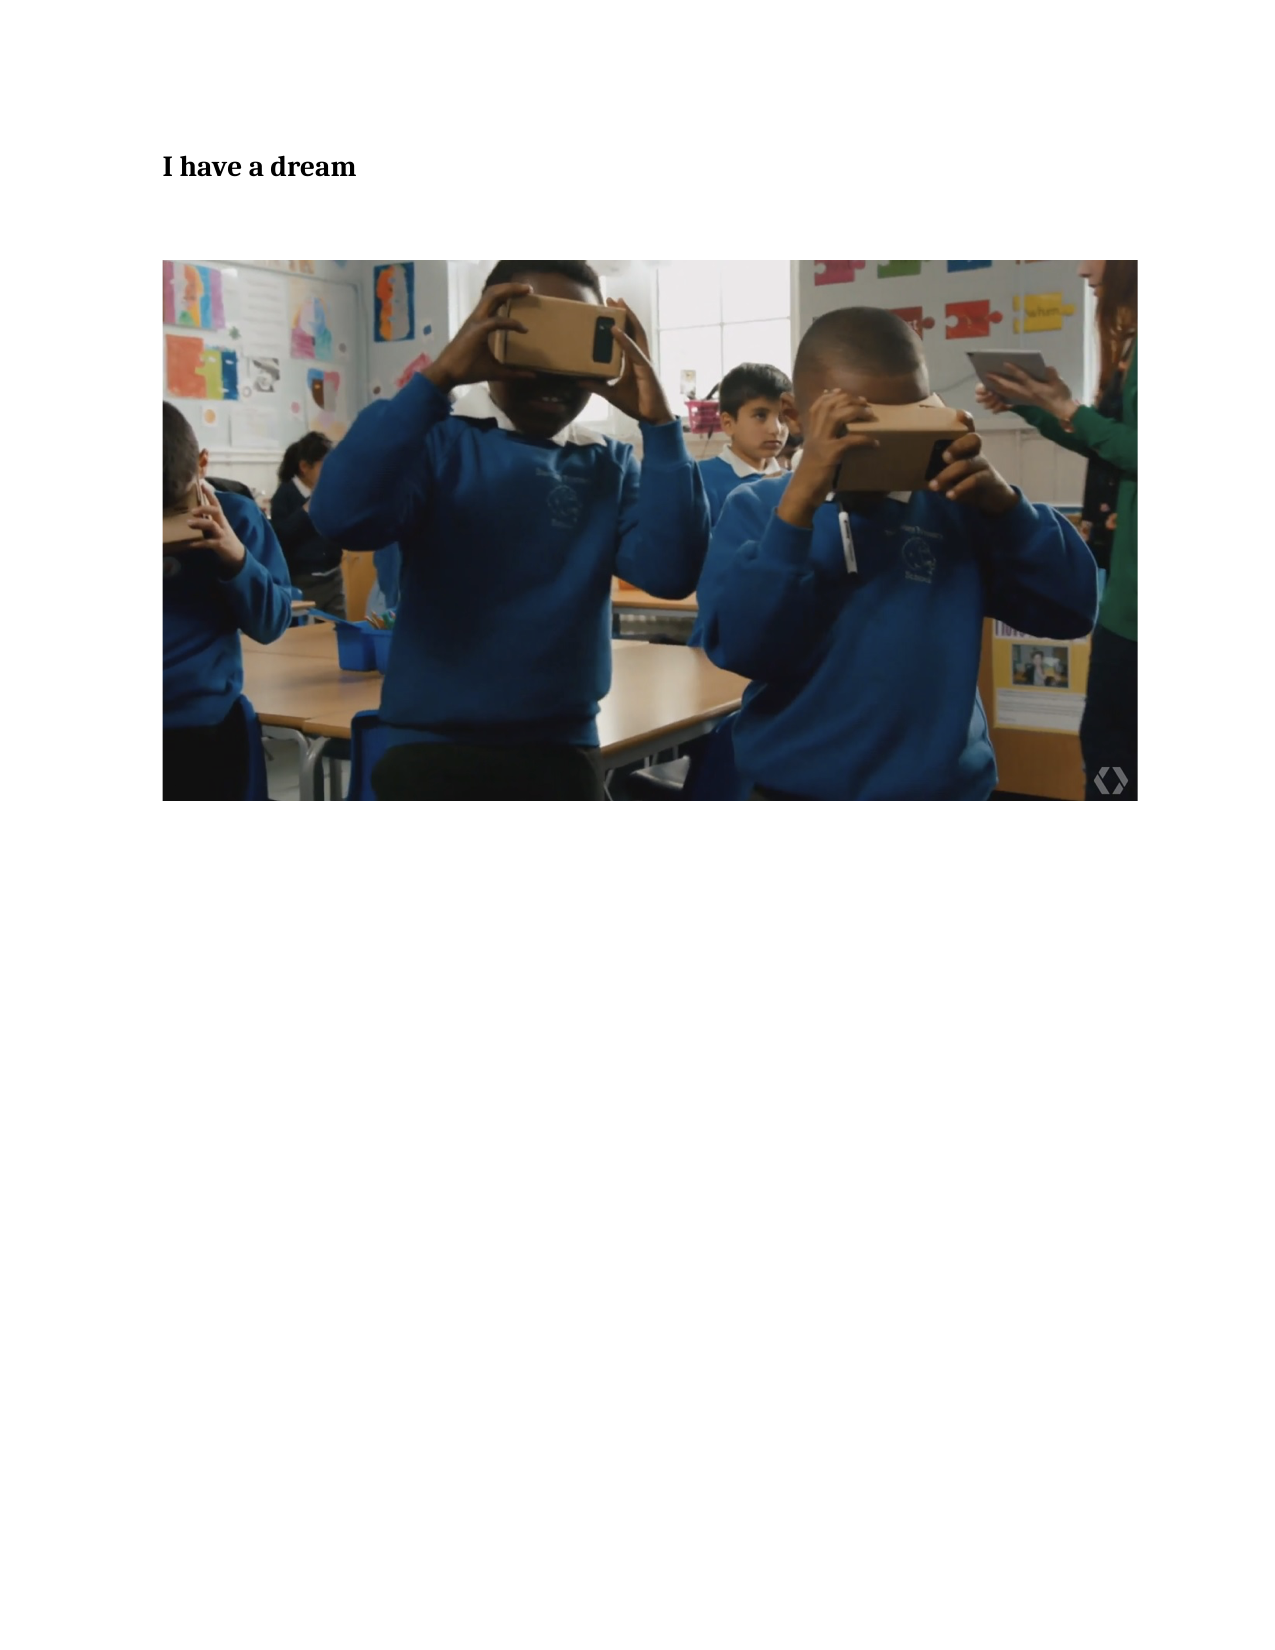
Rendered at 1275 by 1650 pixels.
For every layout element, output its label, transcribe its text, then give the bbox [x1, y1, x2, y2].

subtitle I have a dream [162, 150, 1125, 183]
picture [162, 260, 1138, 801]
